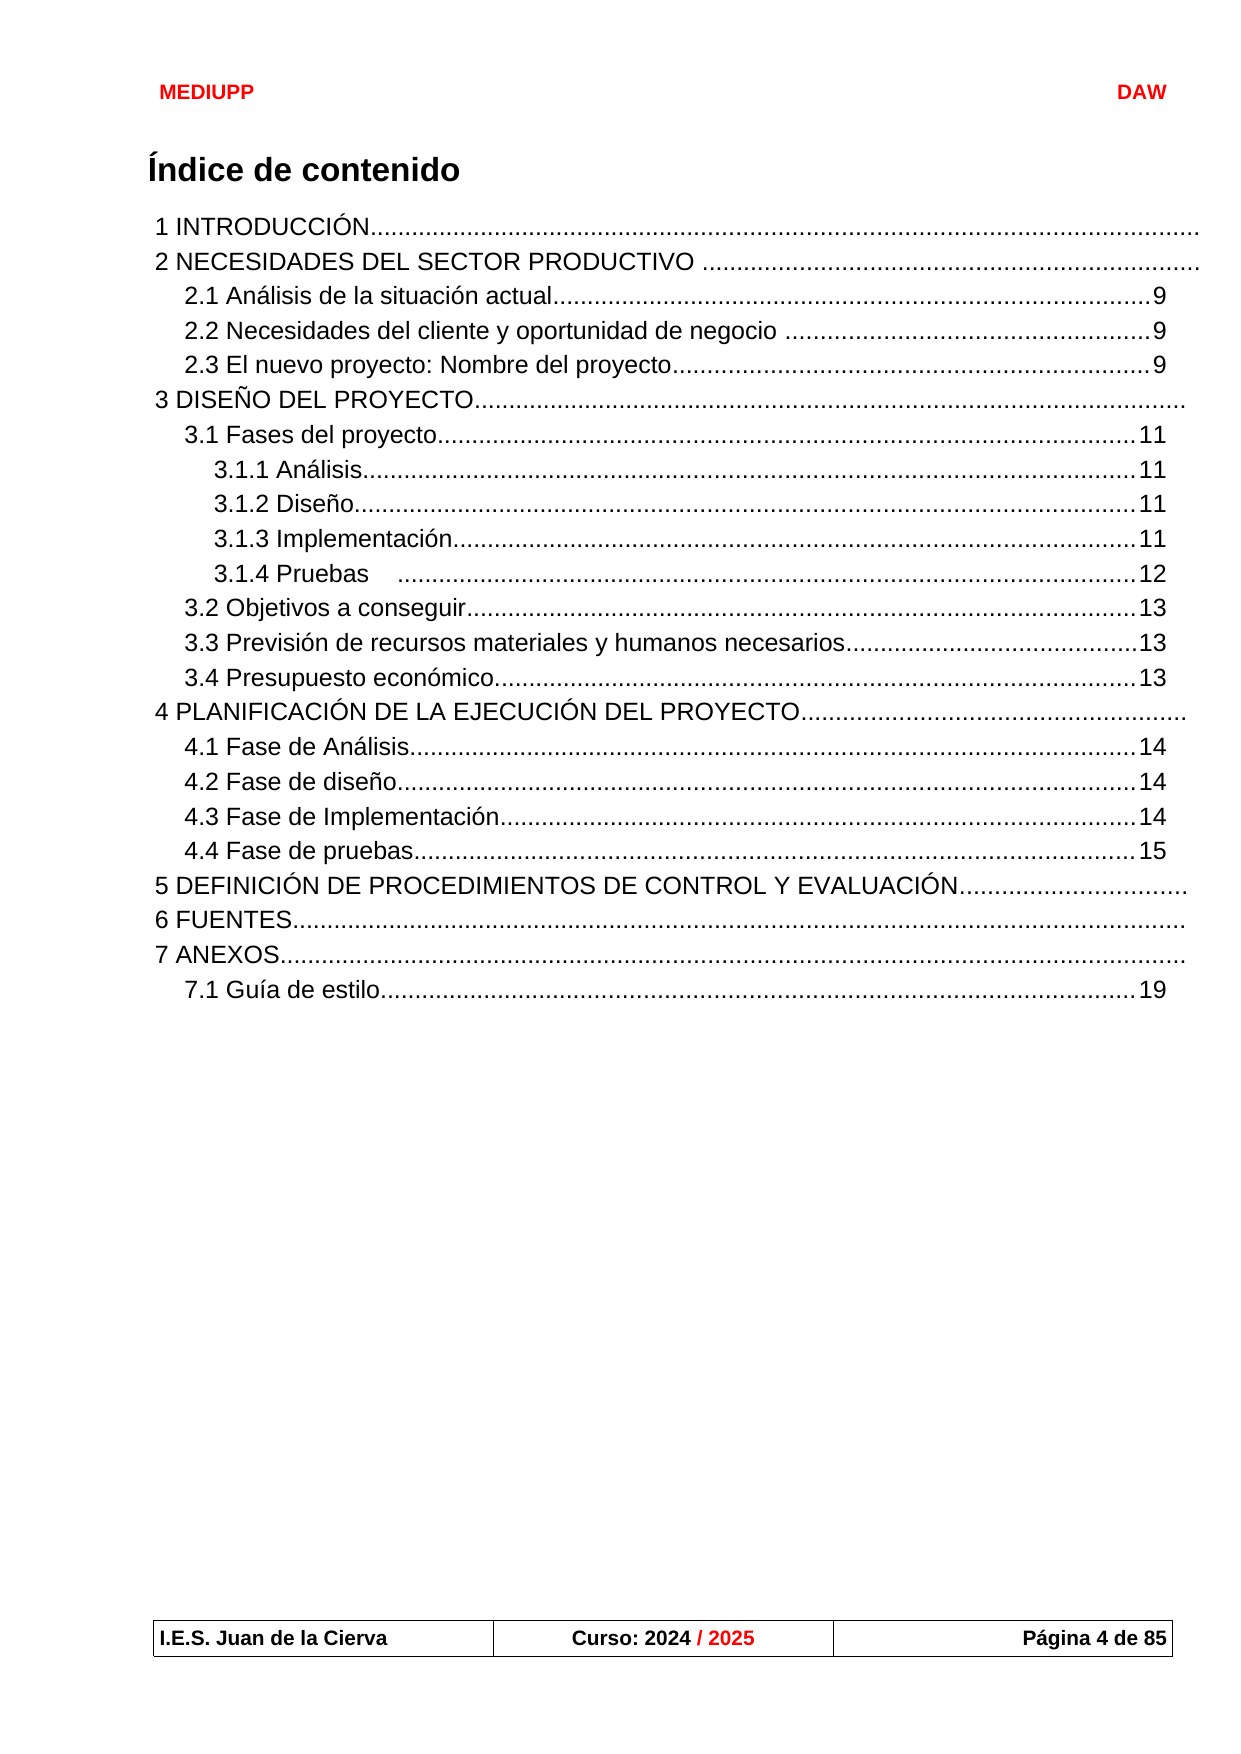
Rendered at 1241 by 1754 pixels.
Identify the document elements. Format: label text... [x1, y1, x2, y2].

text 3 DISEÑO DEL PROYECTO 11 [148, 385, 1167, 414]
text 4.2 Fase de diseño 14 [177, 767, 1167, 796]
text 3.1.1 Análisis 11 [207, 454, 1167, 483]
text 3.4 Presupuesto económico. 13 [177, 663, 1167, 691]
text Índice de contenido [148, 150, 1167, 188]
text 2.3 El nuevo proyecto: Nombre del proyecto 9 [177, 351, 1167, 379]
text 4.3 Fase de Implementación 14 [177, 801, 1167, 830]
text 3.1.4 Pruebas 12 [207, 559, 1167, 587]
text 4.4 Fase de pruebas 15 [177, 836, 1167, 865]
text 3.3 Previsión de recursos materiales y humanos necesarios 13 [177, 628, 1167, 657]
text 3.1.2 Diseño 11 [207, 489, 1167, 518]
text 7.1 Guía de estilo 19 [177, 975, 1167, 1004]
text 4 PLANIFICACIÓN DE LA EJECUCIÓN DEL PROYECTO 14 [148, 697, 1167, 726]
text 3.1.3 Implementación 11 [207, 524, 1167, 553]
text 2.2 Necesidades del cliente y oportunidad de negocio 9 [177, 316, 1167, 344]
text 4.1 Fase de Análisis 14 [177, 732, 1167, 761]
text 5 DEFINICIÓN DE PROCEDIMIENTOS DE CONTROL Y EVALUACIÓN 16 [148, 871, 1167, 899]
text 1 INTRODUCCIÓN 8 [148, 212, 1167, 241]
text 3.1 Fases del proyecto 11 [177, 420, 1167, 449]
text 2 NECESIDADES DEL SECTOR PRODUCTIVO 9 [148, 246, 1167, 275]
text 7 ANEXOS 18 [148, 940, 1167, 969]
text 3.2 Objetivos a conseguir 13 [177, 593, 1167, 622]
text 2.1 Análisis de la situación actual 9 [177, 281, 1167, 310]
text 6 FUENTES 17 [148, 906, 1167, 934]
